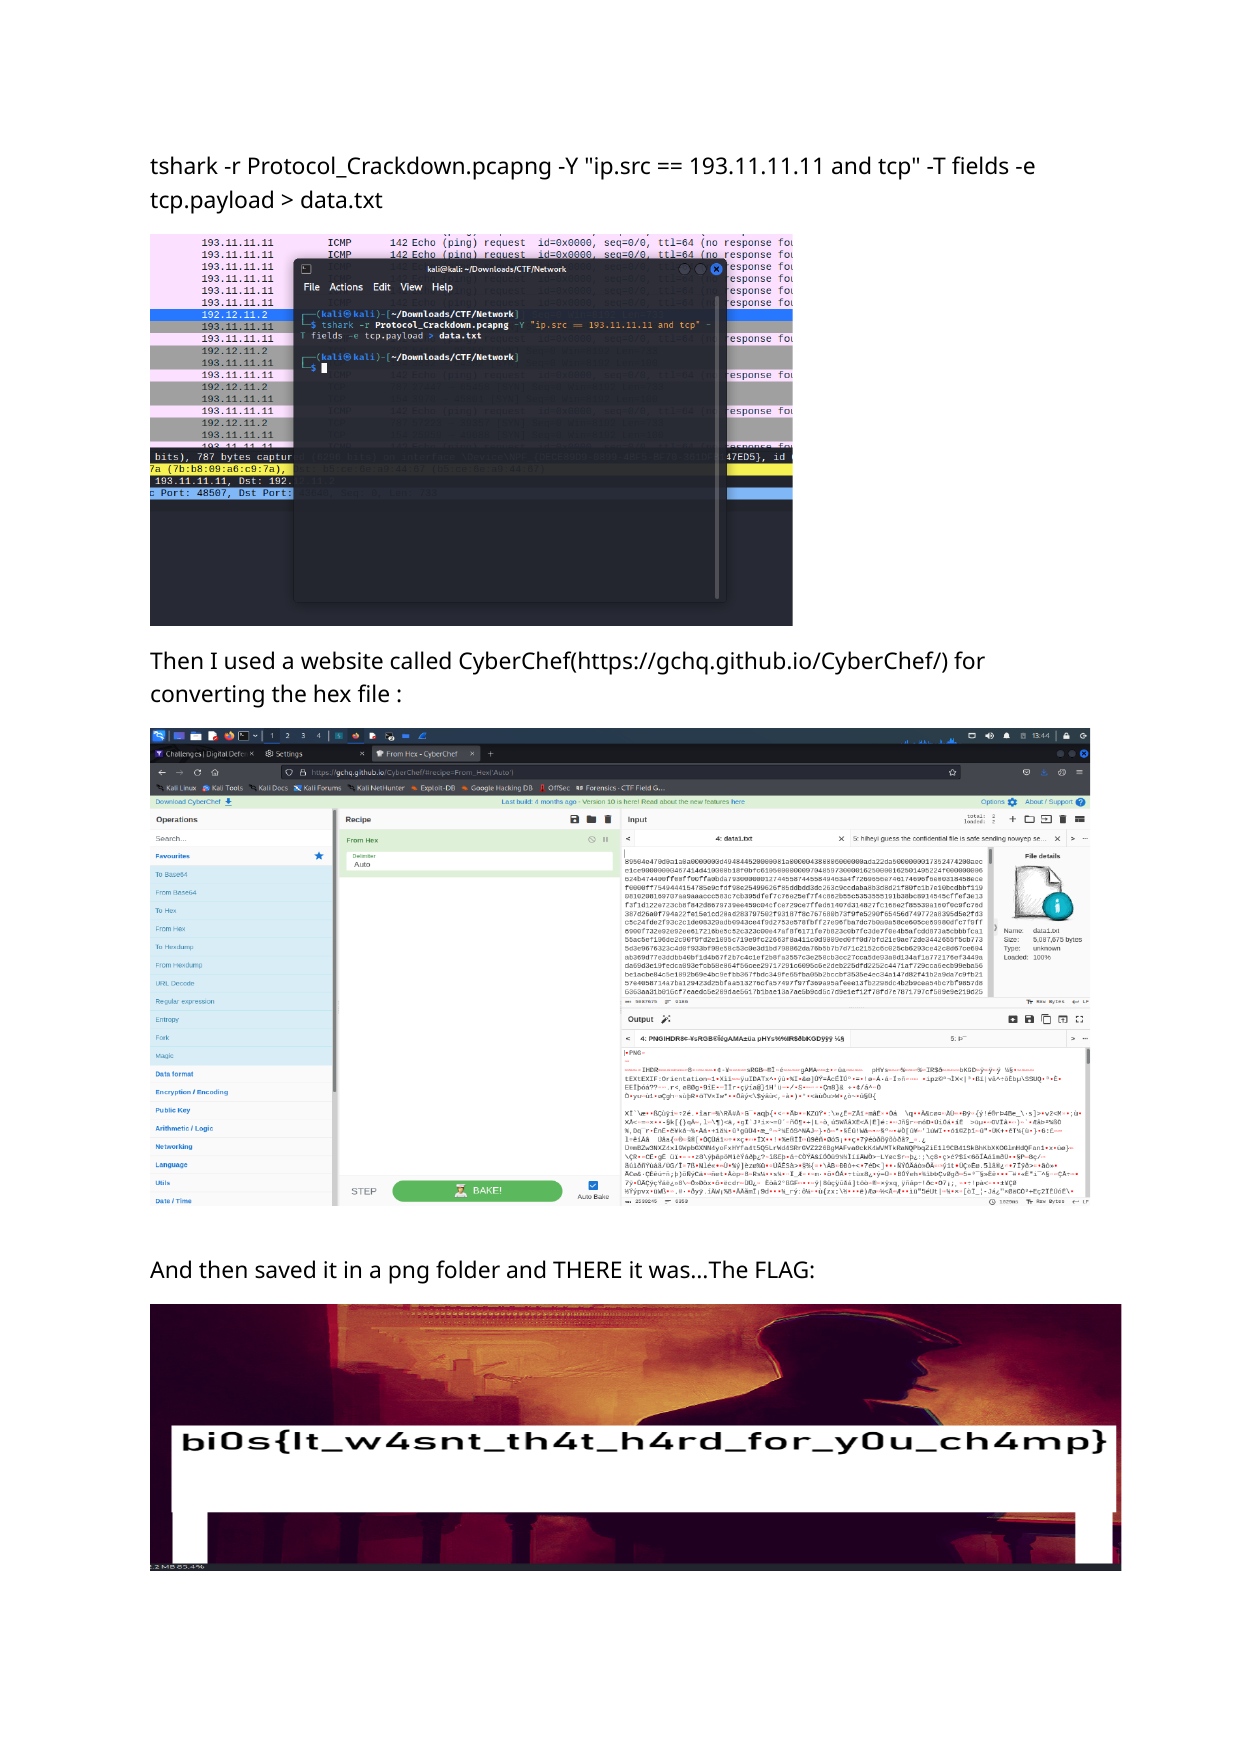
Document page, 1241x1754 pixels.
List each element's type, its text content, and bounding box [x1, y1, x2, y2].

picture [150, 234, 793, 626]
text tshark -r Protocol_Crackdown.pcapng -Y "ip.src == 193.11.11.11 and tcp" -T fields -e tcp.payload > data.txt [150, 150, 1090, 215]
text And then saved it in a png folder and THERE it was…The FLAG: [150, 1254, 1090, 1285]
picture [150, 728, 1091, 1206]
picture [150, 1304, 1122, 1571]
text Then I used a website called CyberChef(https://gchq.github.io/CyberChef/) for converting the hex file : [150, 645, 1090, 710]
